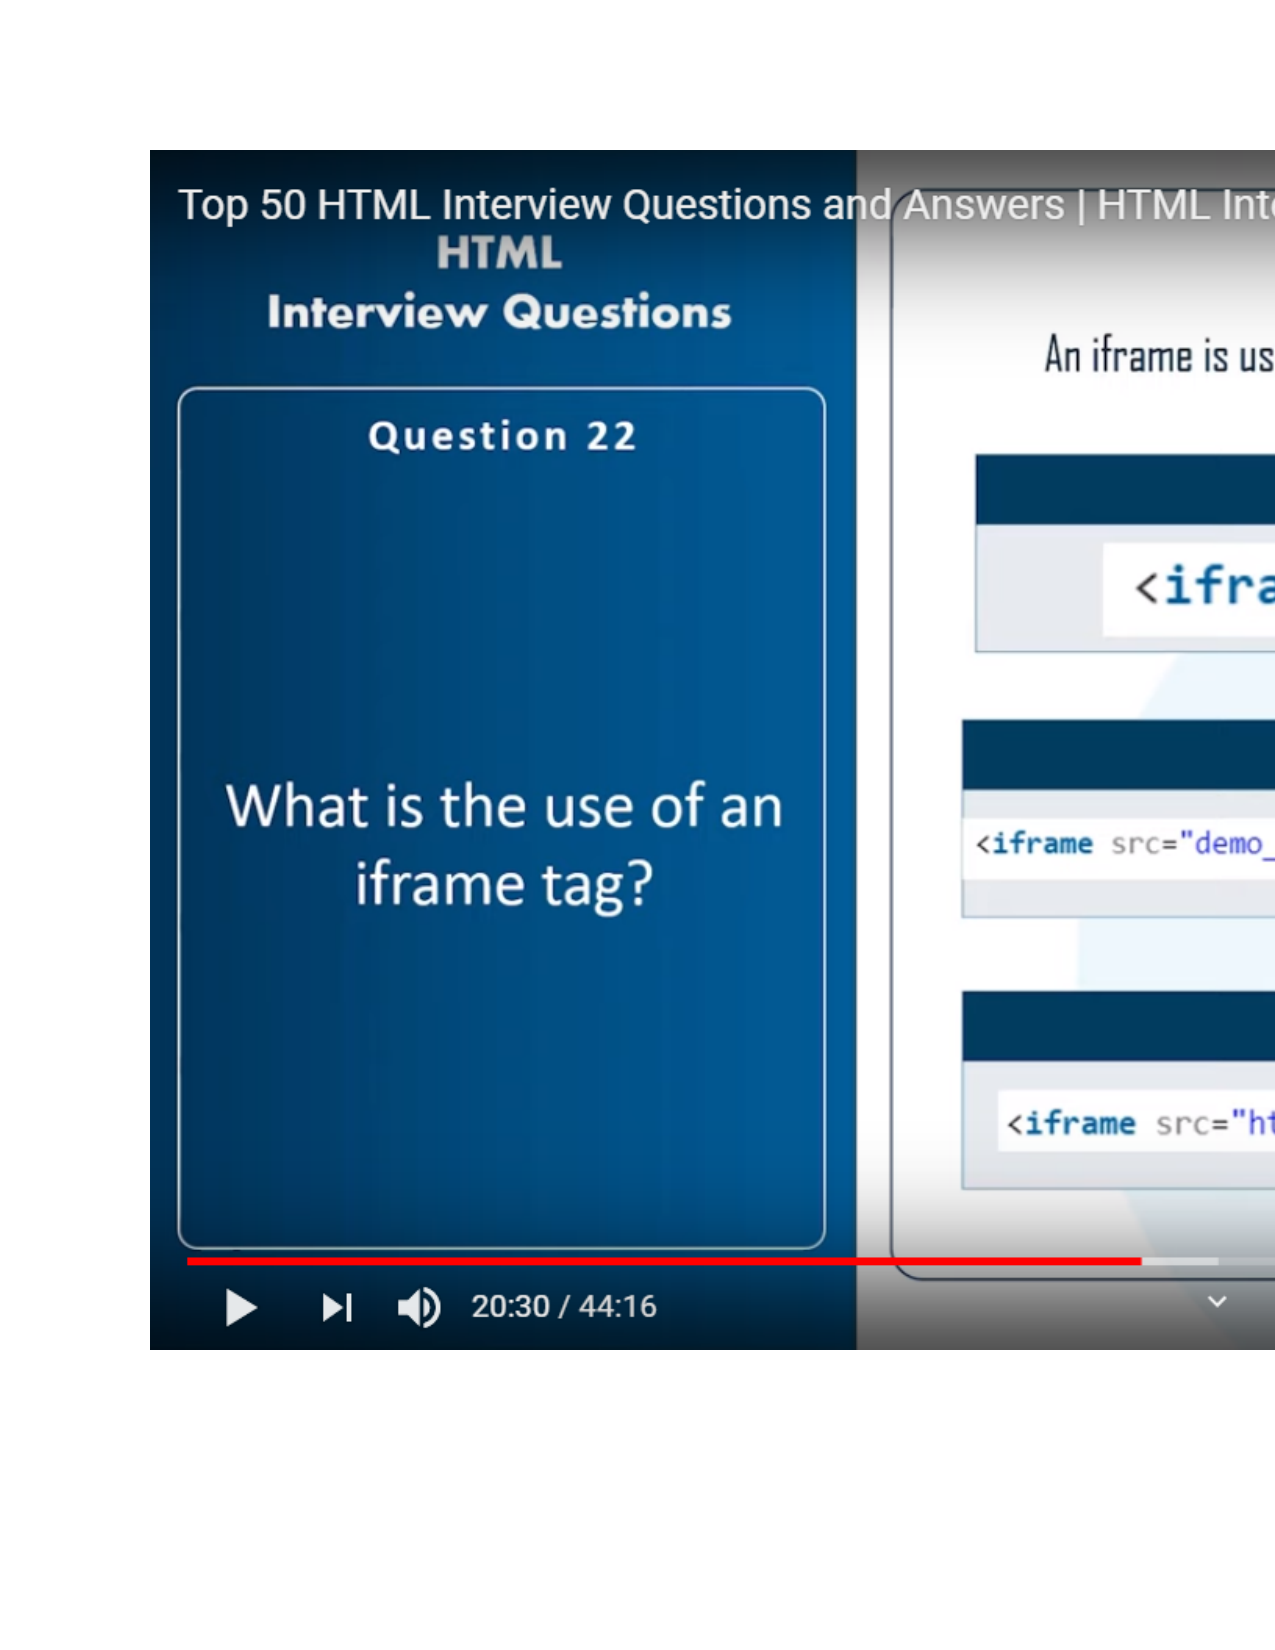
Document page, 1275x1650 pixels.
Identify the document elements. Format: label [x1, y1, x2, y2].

picture [150, 150, 1275, 1350]
